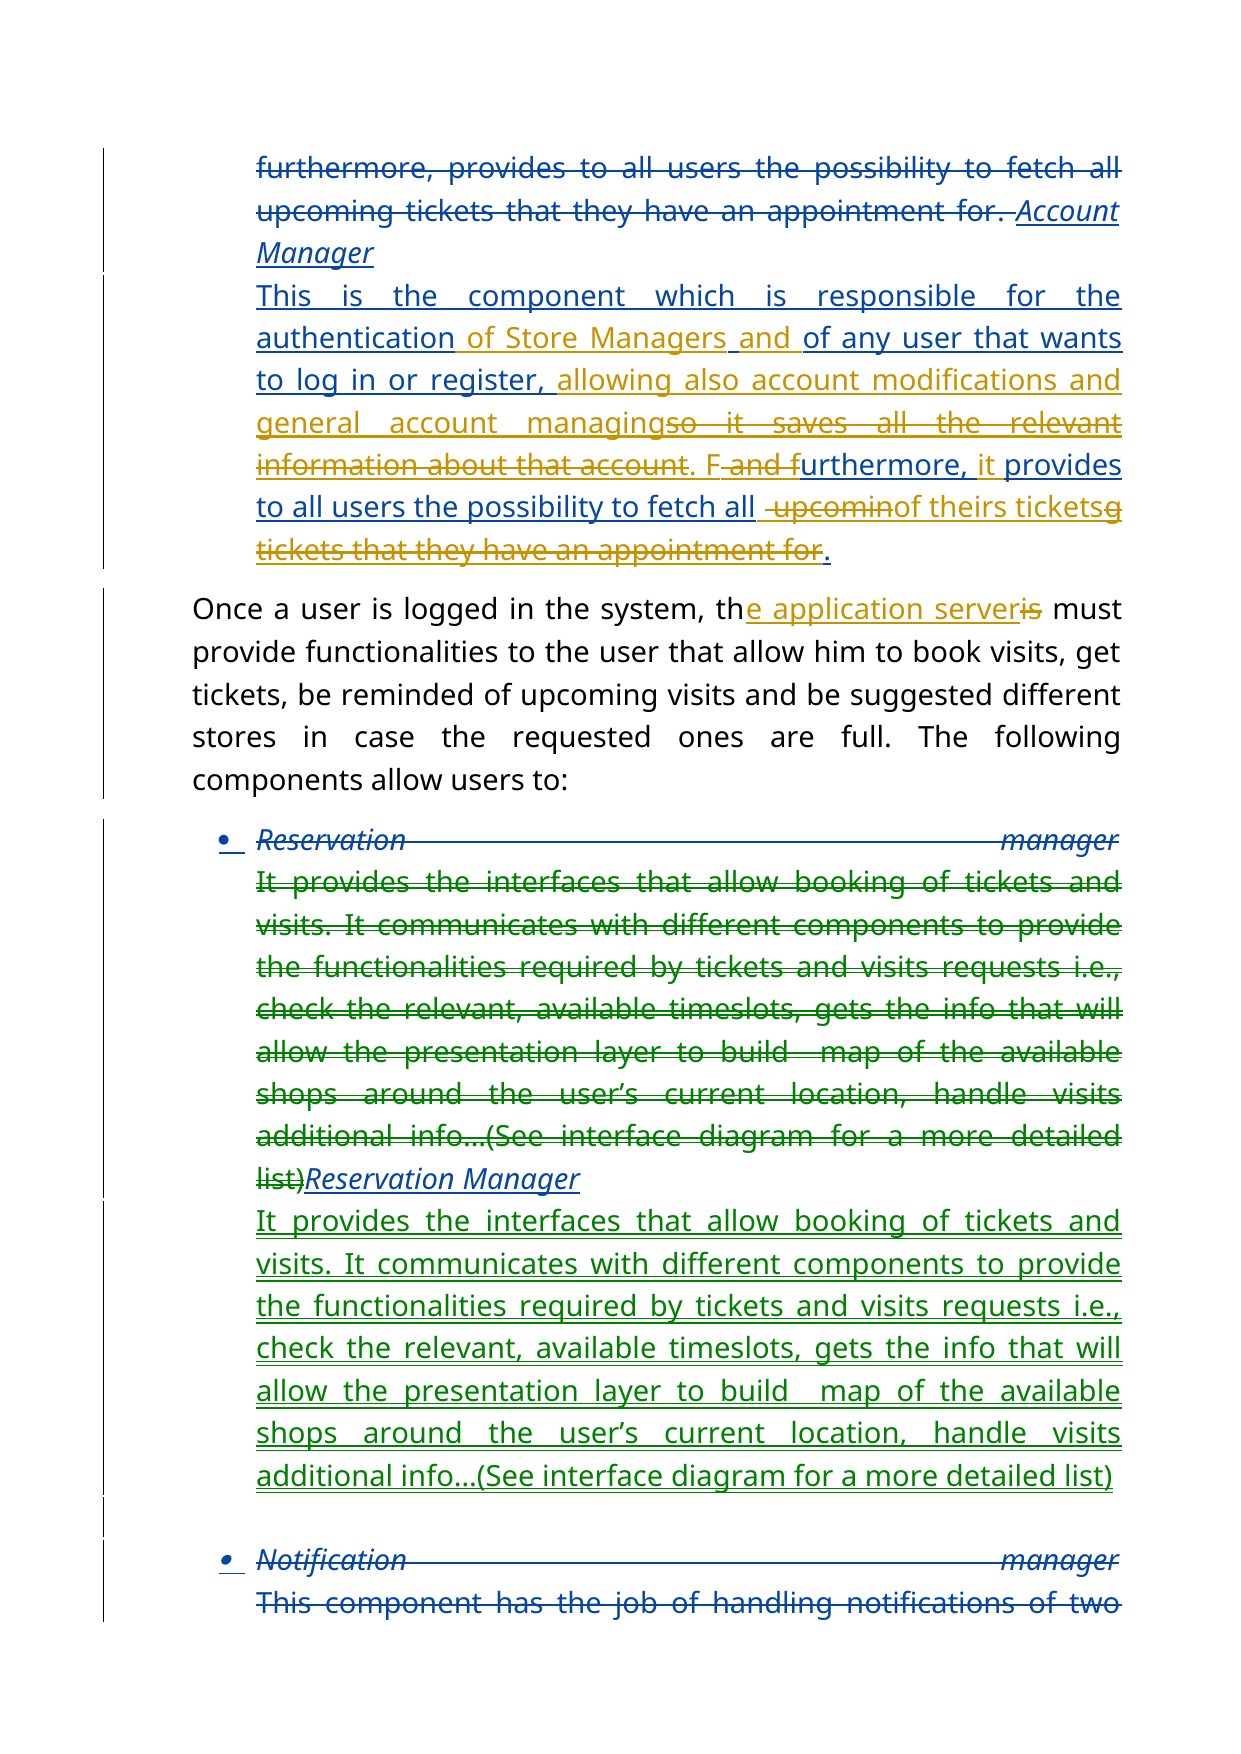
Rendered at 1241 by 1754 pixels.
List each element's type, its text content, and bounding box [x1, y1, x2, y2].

text Once a user is logged in the system, th must provide functionalities to the user that allow him to book visits, get tickets, be reminded of upcoming visits and be suggested different stores in case the requested ones are full. The following components allow users to: [192, 588, 1122, 799]
